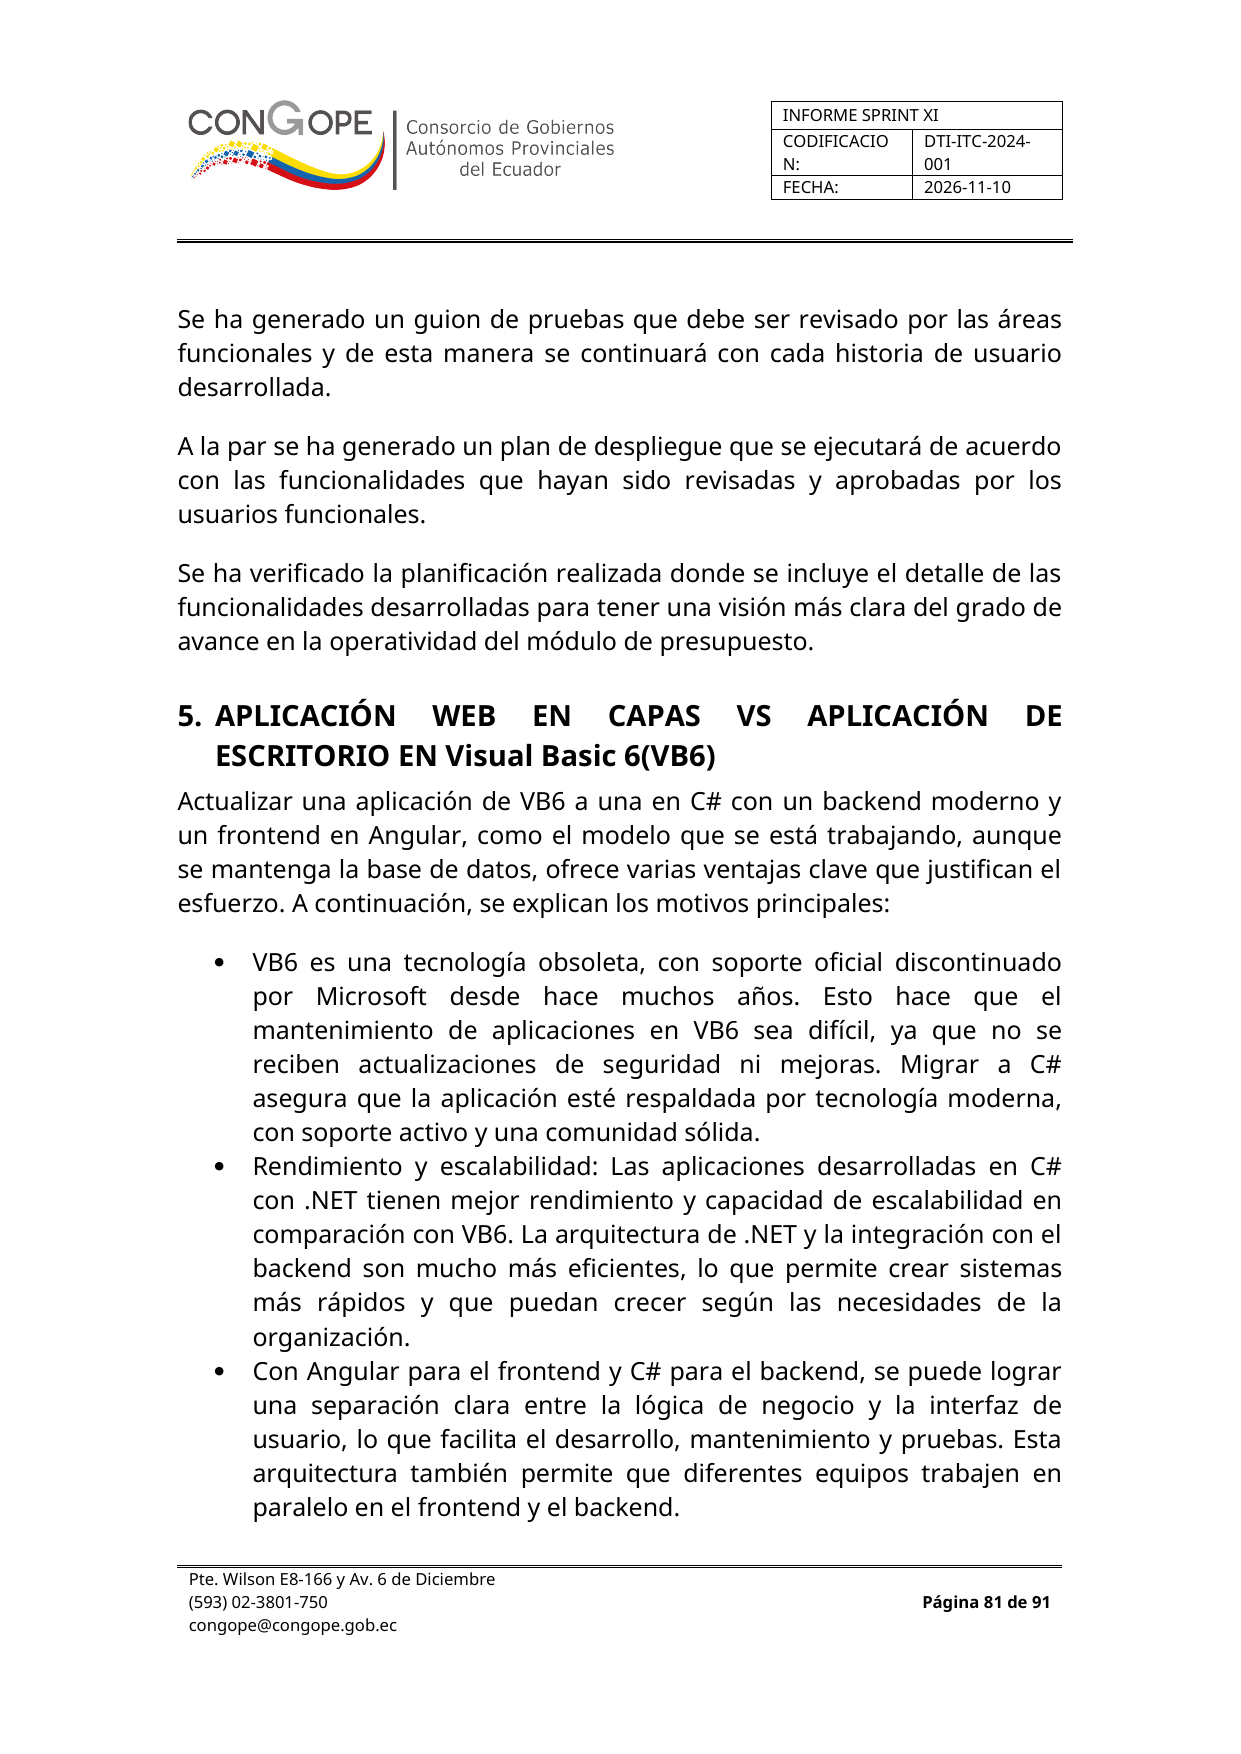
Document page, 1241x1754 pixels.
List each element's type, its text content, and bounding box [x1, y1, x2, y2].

text A la par se ha generado un plan de despliegue que se ejecutará de acuerdo con las funcionalidades que hayan sido revisadas y aprobadas por los usuarios funcionales. [177, 429, 1063, 531]
picture [188, 100, 614, 190]
text Se ha generado un guion de pruebas que debe ser revisado por las áreas funcionales y de esta manera se continuará con cada historia de usuario desarrollada. [177, 301, 1063, 404]
list VB6 es una tecnología obsoleta, con soporte oficial discontinuado por Microsoft desde hace muchos años. Esto hace que el mantenimiento de aplicaciones en VB6 sea difícil, ya que no se reciben actualizaciones de seguridad ni mejoras. Migrar a C# asegura que la aplicación esté respaldada por tecnología moderna, con soporte activo y una comunidad sólida. [215, 944, 1063, 1149]
subtitle APLICACIÓN WEB EN CAPAS VS APLICACIÓN DE ESCRITORIO EN Visual Basic 6(VB6) [177, 696, 1063, 775]
text Actualizar una aplicación de VB6 a una en C# con un backend moderno y un frontend en Angular, como el modelo que se está trabajando, aunque se mantenga la base de datos, ofrece varias ventajas clave que justifican el esfuerzo. A continuación, se explican los motivos principales: [177, 783, 1063, 919]
list Con Angular para el frontend y C# para el backend, se puede lograr una separación clara entre la lógica de negocio y la interfaz de usuario, lo que facilita el desarrollo, mantenimiento y pruebas. Esta arquitectura también permite que diferentes equipos trabajen en paralelo en el frontend y el backend. [215, 1353, 1063, 1523]
text Se ha verificado la planificación realizada donde se incluye el detalle de las funcionalidades desarrolladas para tener una visión más clara del grado de avance en la operatividad del módulo de presupuesto. [177, 556, 1063, 658]
list Rendimiento y escalabilidad: Las aplicaciones desarrolladas en C# con .NET tienen mejor rendimiento y capacidad de escalabilidad en comparación con VB6. La arquitectura de .NET y la integración con el backend son mucho más eficientes, lo que permite crear sistemas más rápidos y que puedan crecer según las necesidades de la organización. [215, 1149, 1063, 1353]
